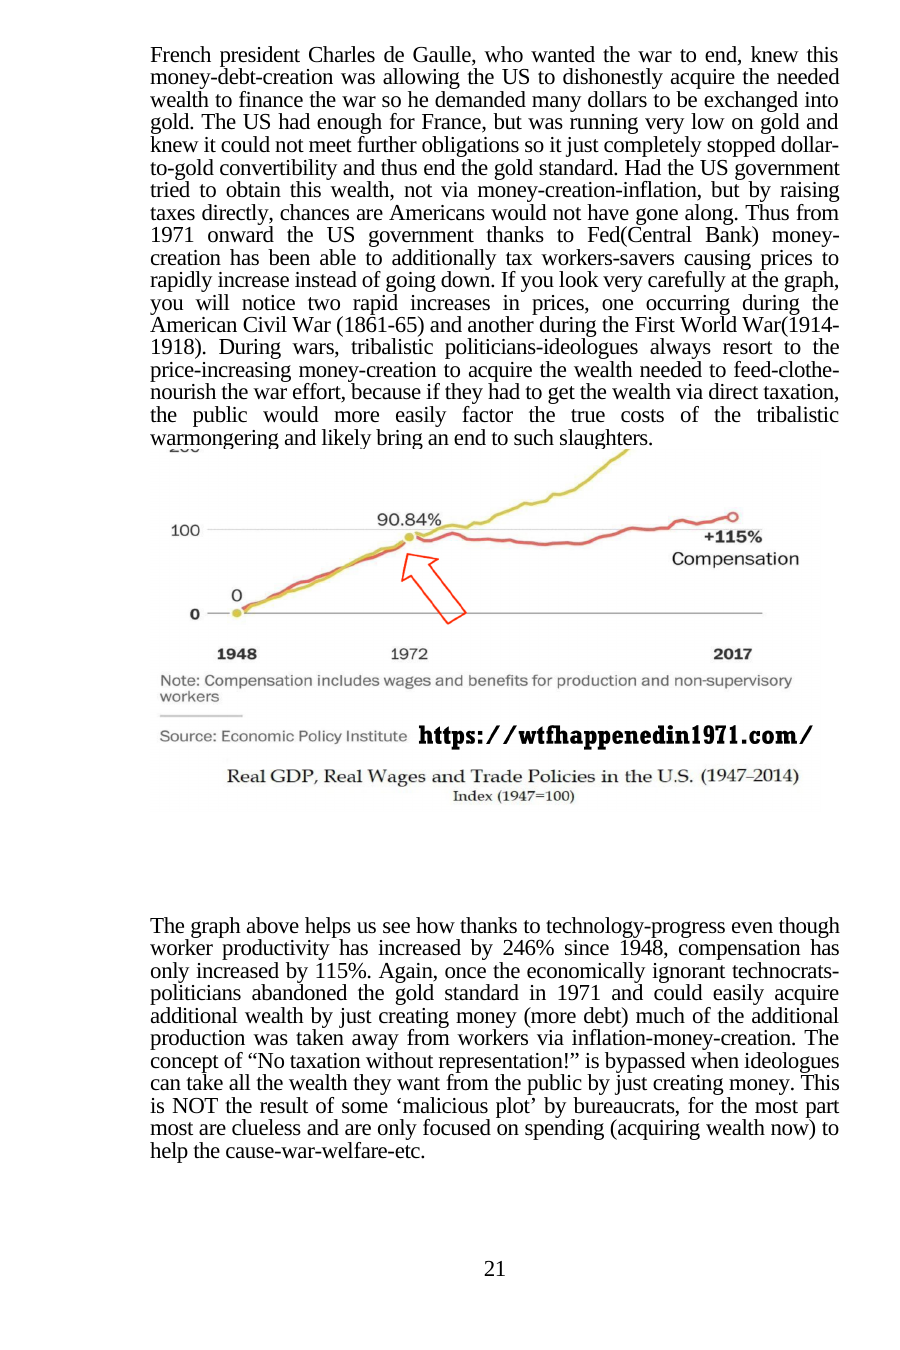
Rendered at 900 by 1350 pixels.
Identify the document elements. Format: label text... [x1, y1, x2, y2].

picture [150, 449, 821, 812]
text The graph above helps us see how thanks to technology-progress even though worker productivity has increased by 246% since 1948, compensation has only increased by 115%. Again, once the economically ignorant technocrats-politicians abandoned the gold standard in 1971 and could easily acquire additional wealth by just creating money (more debt) much of the additional production was taken away from workers via inflation-money-creation. The concept of “No taxation without representation!” is bypassed when ideologues can take all the wealth they want from the public by just creating money. This is NOT the result of some ‘malicious plot’ by bureaucrats, for the most part most are clueless and are only focused on spending (acquiring wealth now) to help the cause-war-welfare-etc. [150, 916, 840, 1163]
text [150, 45, 840, 450]
